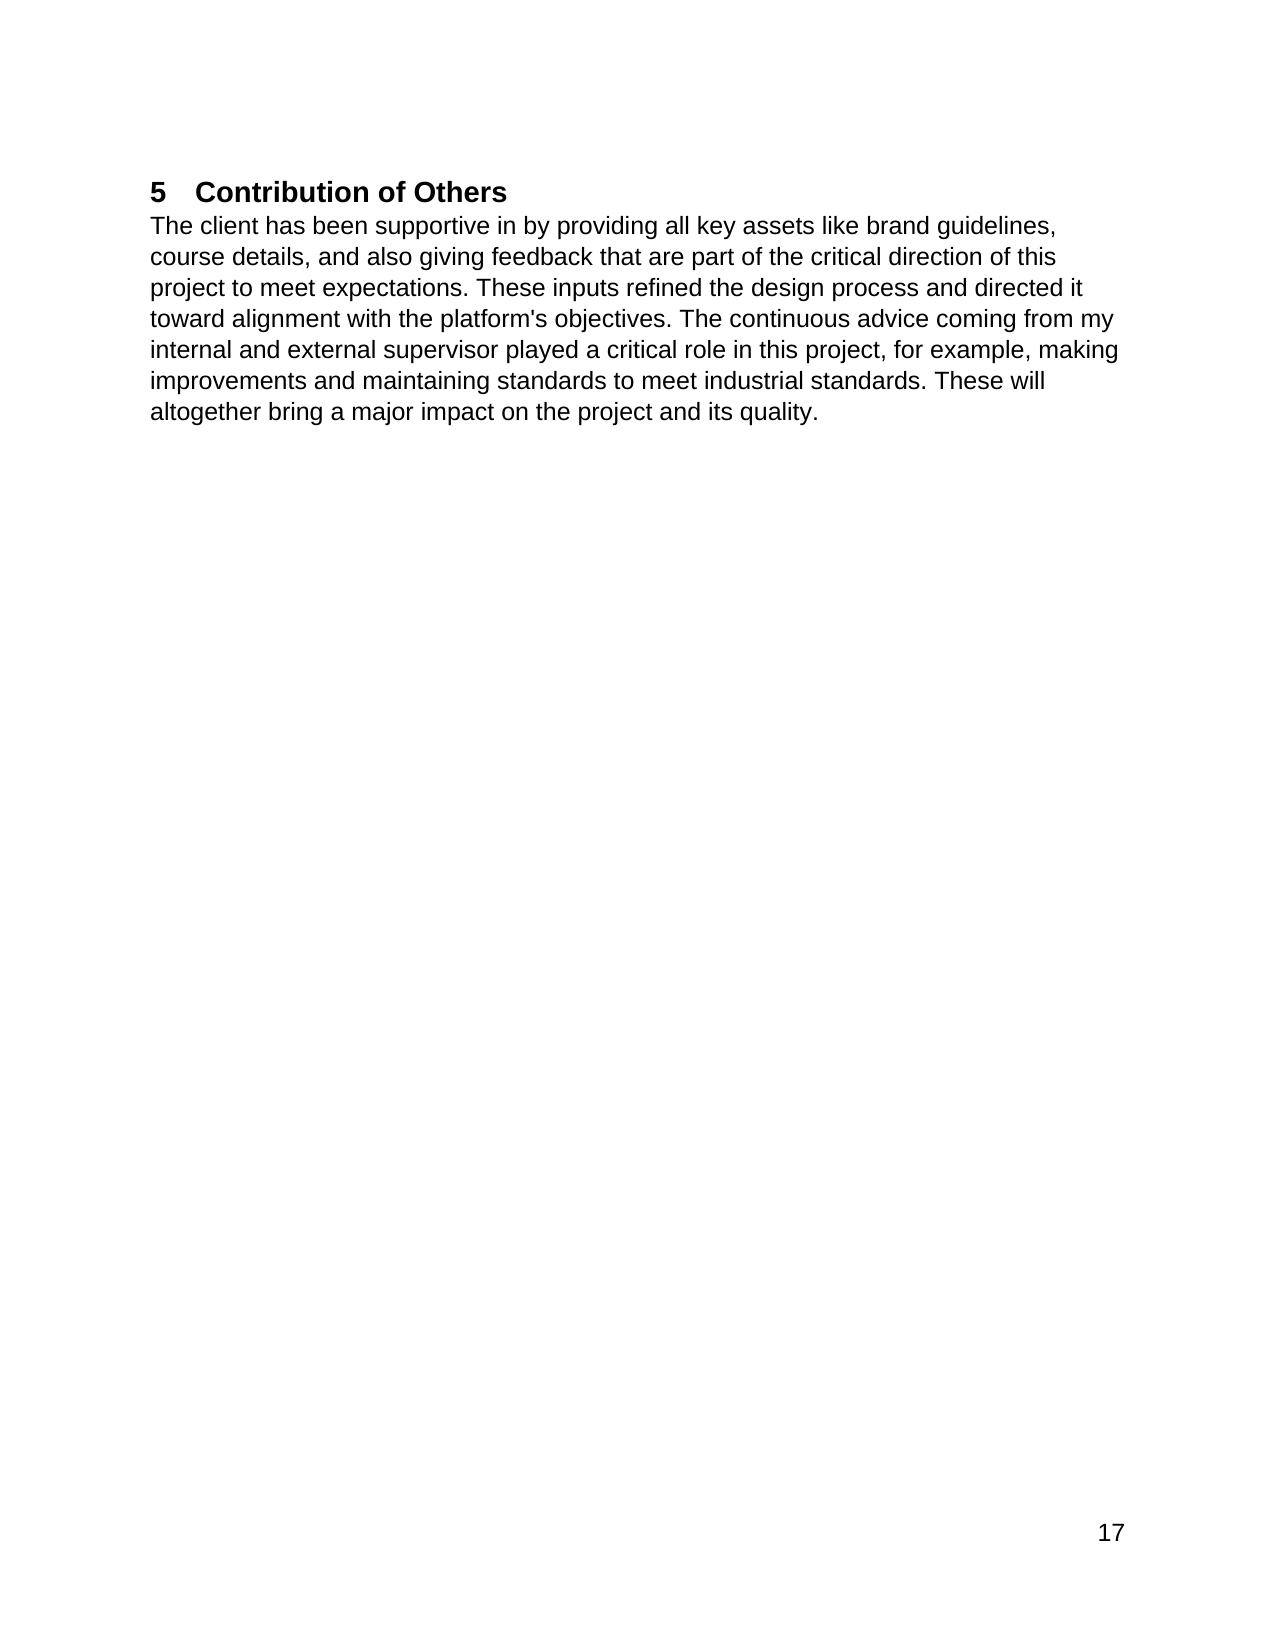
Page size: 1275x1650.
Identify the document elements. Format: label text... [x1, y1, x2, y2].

text The client has been supportive in by providing all key assets like brand guidelines, course details, and also giving feedback that are part of the critical direction of this project to meet expectations. These inputs refined the design process and directed it toward alignment with the platform's objectives. The continuous advice coming from my internal and external supervisor played a critical role in this project, for example, making improvements and maintaining standards to meet industrial standards. These will altogether bring a major impact on the project and its quality. [150, 211, 1125, 426]
subtitle Contribution of Others [150, 175, 1125, 208]
